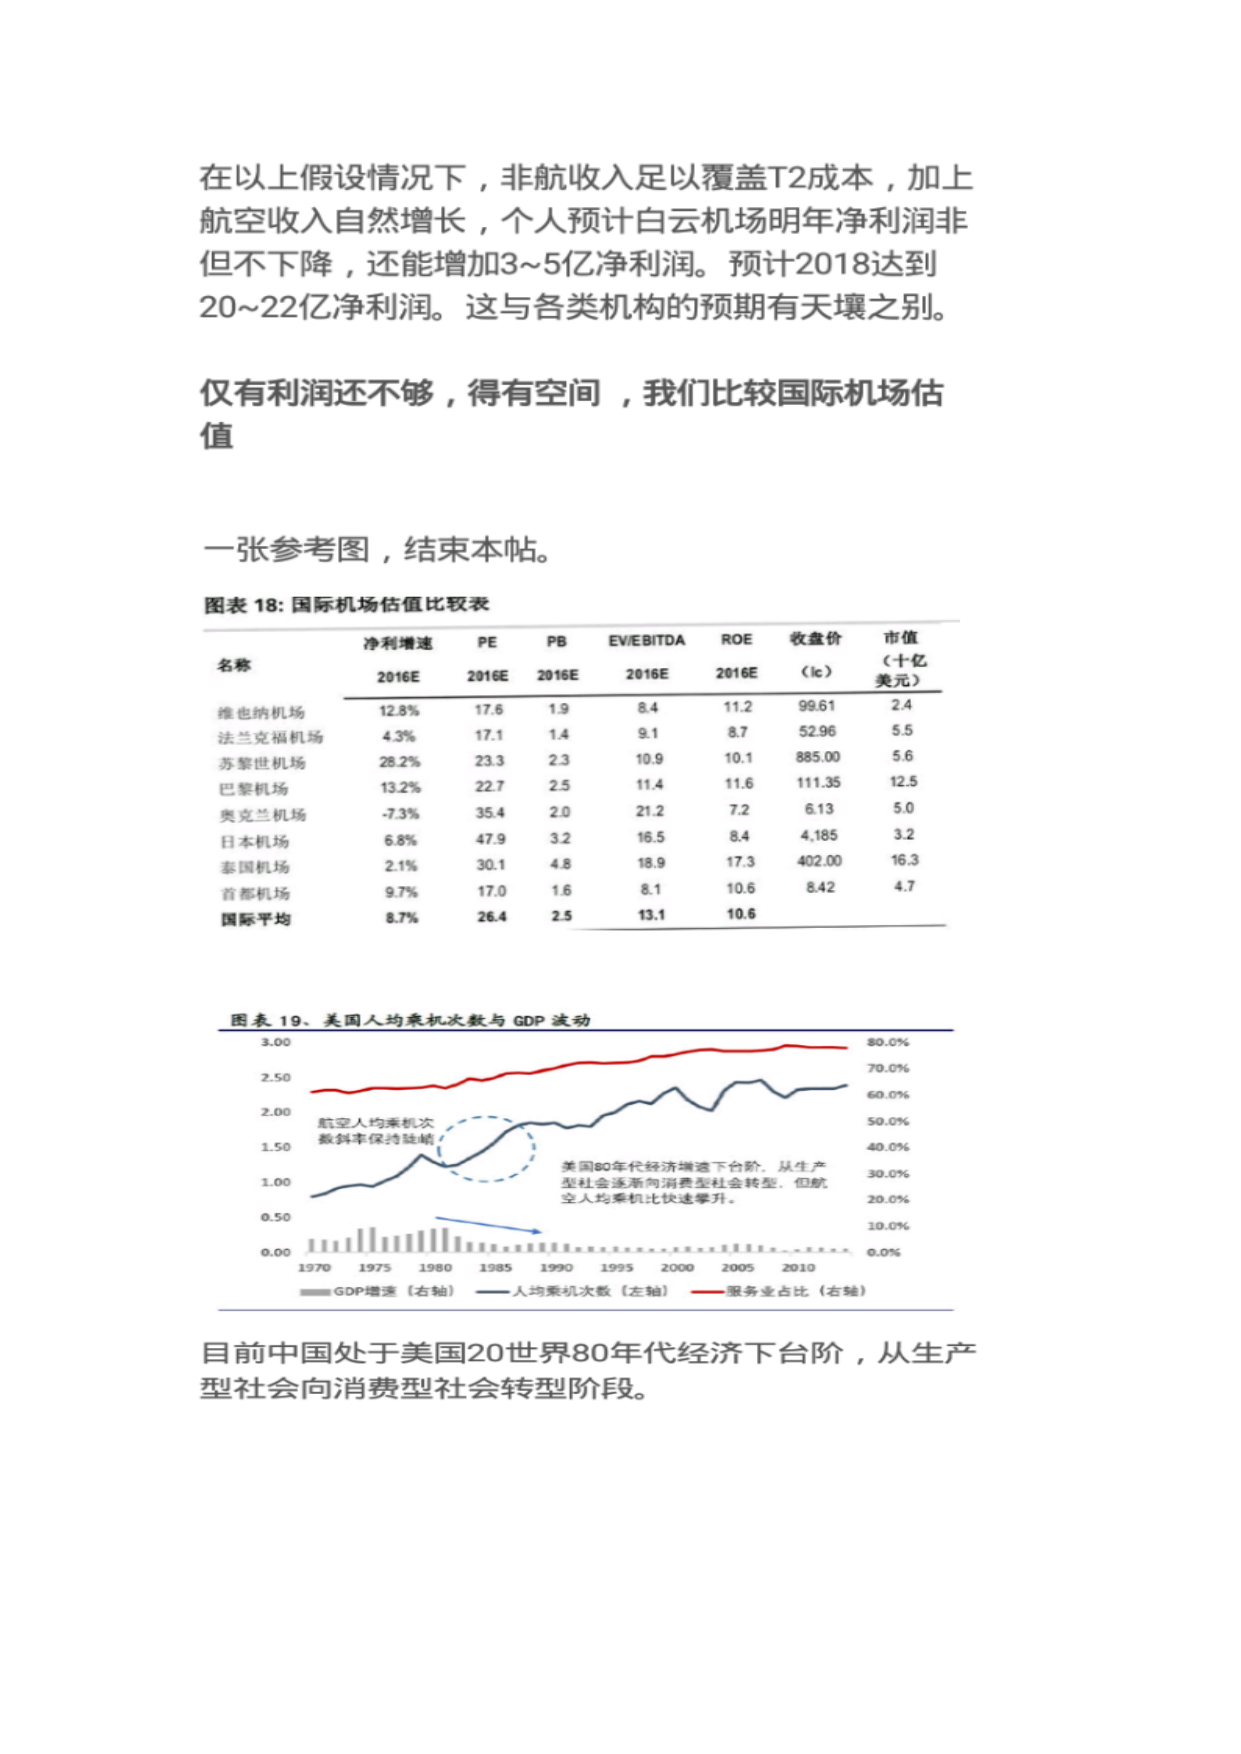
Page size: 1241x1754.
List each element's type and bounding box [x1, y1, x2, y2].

picture [187, 162, 979, 458]
picture [187, 1007, 992, 1406]
picture [187, 519, 961, 963]
